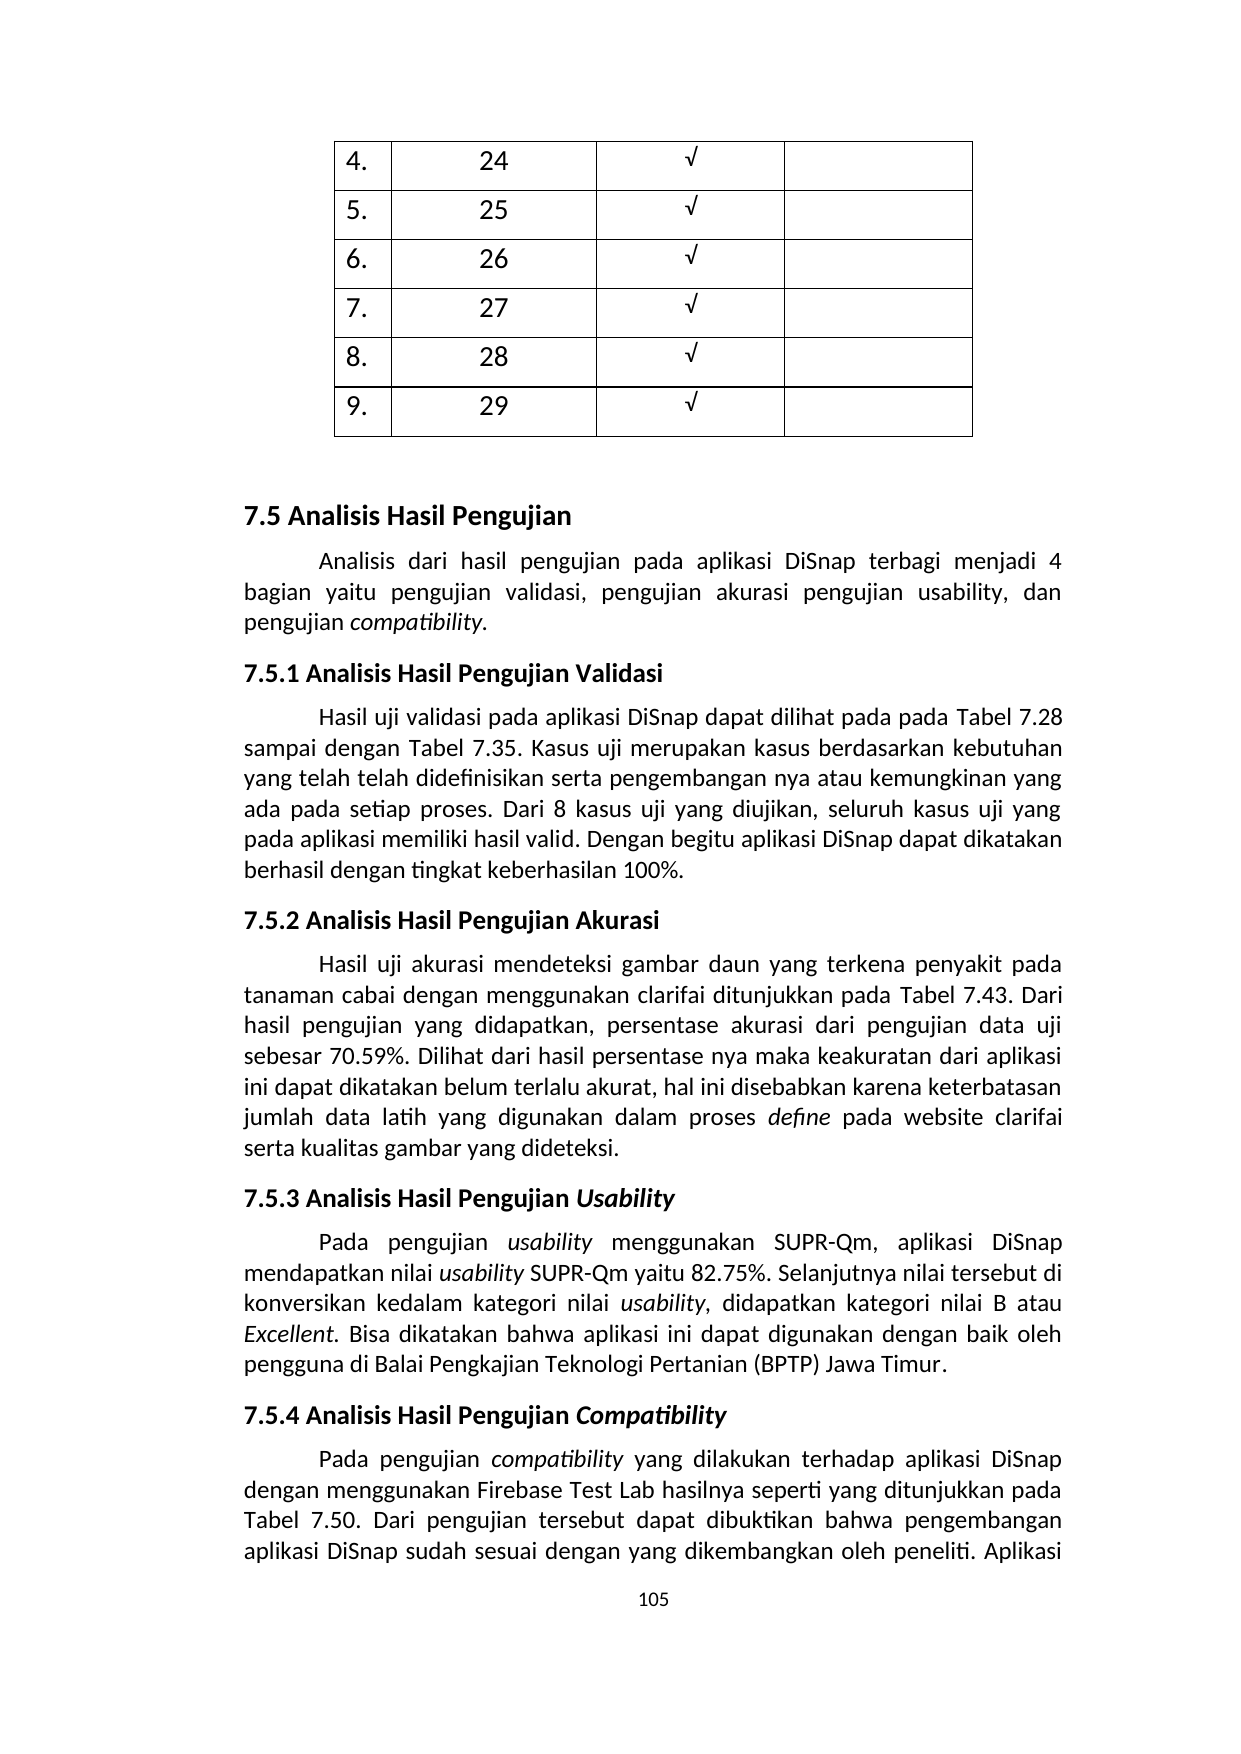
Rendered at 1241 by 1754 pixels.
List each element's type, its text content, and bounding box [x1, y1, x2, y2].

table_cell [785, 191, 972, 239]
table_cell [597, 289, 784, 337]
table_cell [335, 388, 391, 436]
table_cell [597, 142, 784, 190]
subtitle Analisis Hasil Pengujian Usability [244, 1181, 1063, 1214]
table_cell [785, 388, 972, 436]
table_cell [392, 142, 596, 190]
text Pada pengujian usability menggunakan SUPR-Qm, aplikasi DiSnap mendapatkan nilai usability SUPR-Qm yaitu 82.75%. Selanjutnya nilai tersebut di konversikan kedalam kategori nilai usability, didapatkan kategori nilai B atau Excellent. Bisa dikatakan bahwa aplikasi ini dapat digunakan dengan baik oleh pengguna di Balai Pengkajian Teknologi Pertanian (BPTP) Jawa Timur. [244, 1227, 1063, 1379]
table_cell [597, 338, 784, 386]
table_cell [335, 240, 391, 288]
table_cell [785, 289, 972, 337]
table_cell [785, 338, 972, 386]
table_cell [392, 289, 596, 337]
text Analisis dari hasil pengujian pada aplikasi DiSnap terbagi menjadi 4 bagian yaitu pengujian validasi, pengujian akurasi pengujian usability, dan pengujian compatibility. [244, 545, 1063, 637]
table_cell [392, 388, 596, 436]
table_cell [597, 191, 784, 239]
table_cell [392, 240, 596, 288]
subtitle Analisis Hasil Pengujian [244, 497, 1063, 533]
subtitle Analisis Hasil Pengujian Akurasi [244, 903, 1063, 936]
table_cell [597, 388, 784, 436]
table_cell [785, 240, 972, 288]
subtitle Analisis Hasil Pengujian Compatibility [244, 1398, 1063, 1431]
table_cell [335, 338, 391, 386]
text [244, 1443, 1063, 1566]
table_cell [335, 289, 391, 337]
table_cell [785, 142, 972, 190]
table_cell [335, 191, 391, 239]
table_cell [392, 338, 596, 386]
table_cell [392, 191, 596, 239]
subtitle Analisis Hasil Pengujian Validasi [244, 656, 1063, 689]
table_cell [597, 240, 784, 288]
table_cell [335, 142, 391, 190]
